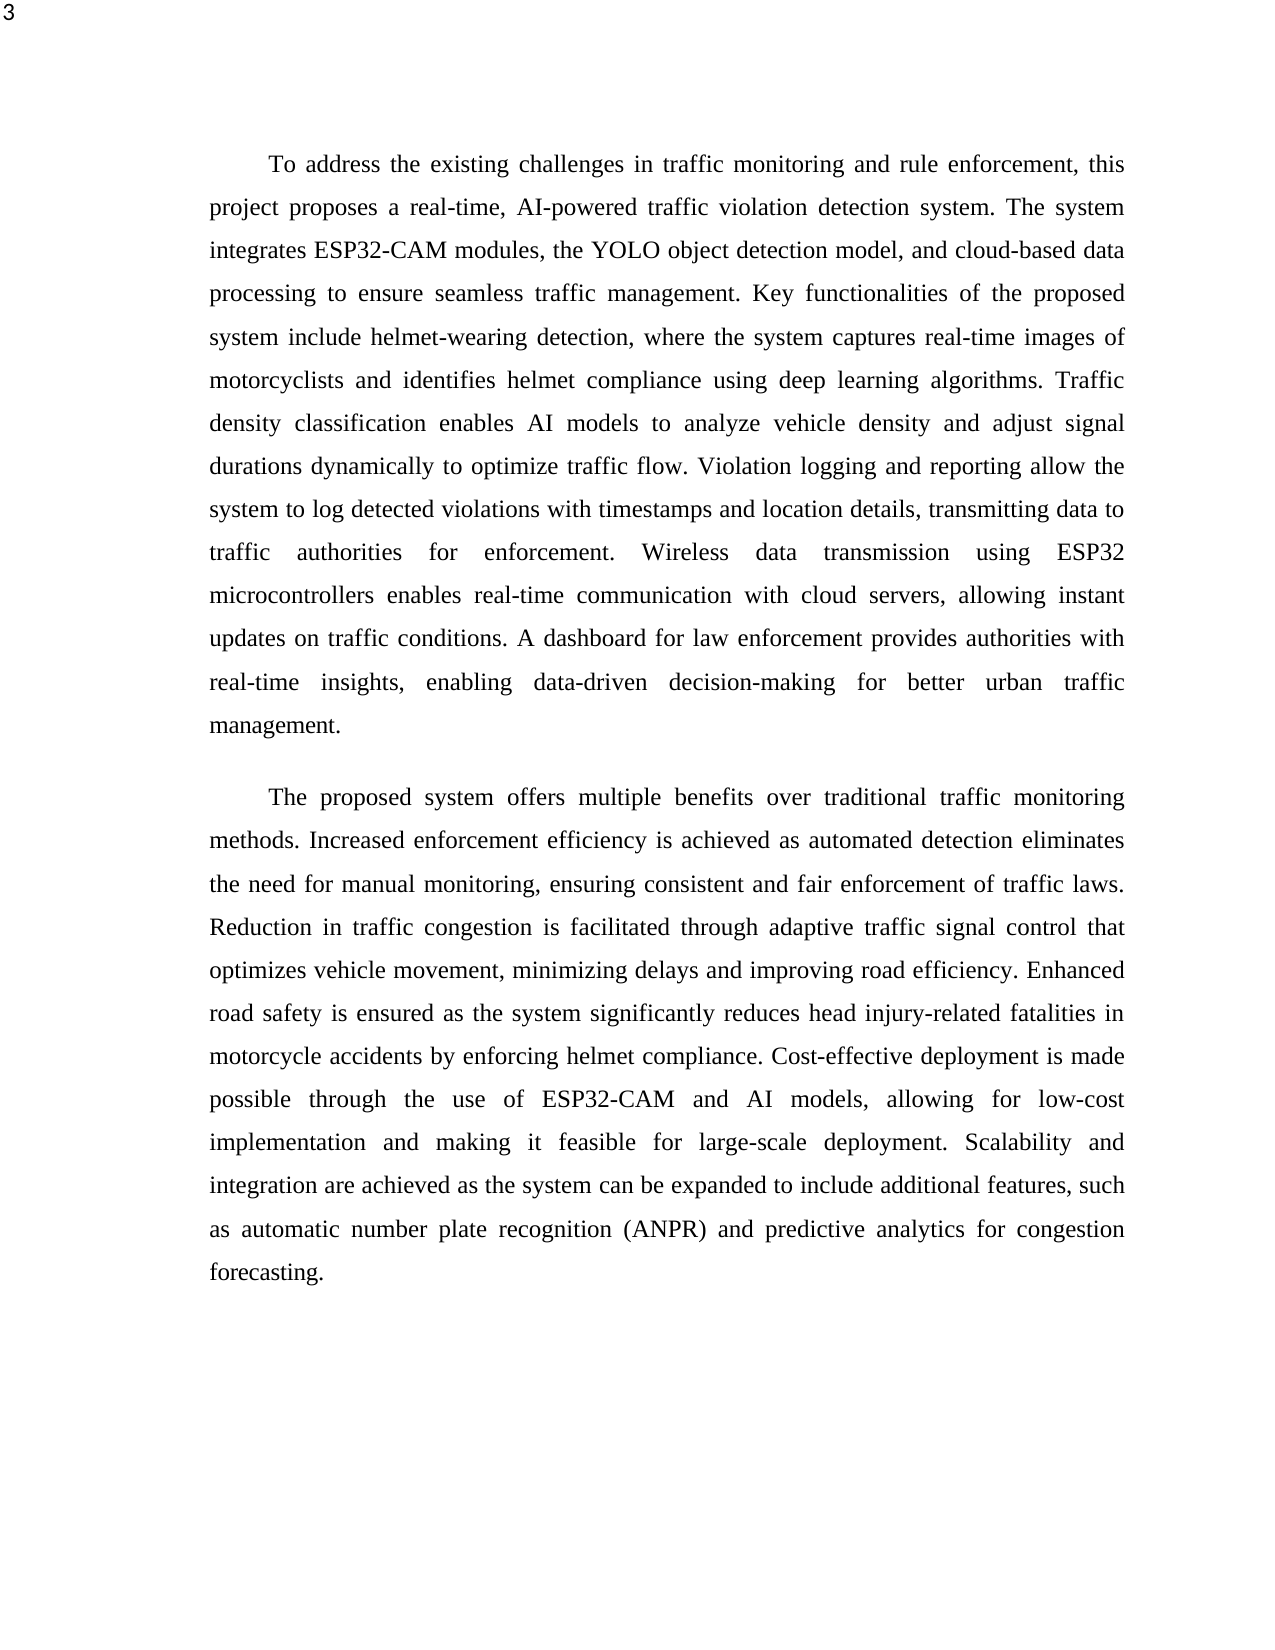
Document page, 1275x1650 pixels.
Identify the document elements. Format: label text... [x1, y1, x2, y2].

text The proposed system offers multiple benefits over traditional traffic monitoring methods. Increased enforcement efficiency is achieved as automated detection eliminates the need for manual monitoring, ensuring consistent and fair enforcement of traffic laws. Reduction in traffic congestion is facilitated through adaptive traffic signal control that optimizes vehicle movement, minimizing delays and improving road efficiency. Enhanced road safety is ensured as the system significantly reduces head injury-related fatalities in motorcycle accidents by enforcing helmet compliance. Cost-effective deployment is made possible through the use of ESP32-CAM and AI models, allowing for low-cost implementation and making it feasible for large-scale deployment. Scalability and integration are achieved as the system can be expanded to include additional features, such as automatic number plate recognition (ANPR) and predictive analytics for congestion forecasting. [209, 782, 1126, 1286]
text To address the existing challenges in traffic monitoring and rule enforcement, this project proposes a real-time, AI-powered traffic violation detection system. The system integrates ESP32-CAM modules, the YOLO object detection model, and cloud-based data processing to ensure seamless traffic management. Key functionalities of the proposed system include helmet-wearing detection, where the system captures real-time images of motorcyclists and identifies helmet compliance using deep learning algorithms. Traffic density classification enables AI models to analyze vehicle density and adjust signal durations dynamically to optimize traffic flow. Violation logging and reporting allow the system to log detected violations with timestamps and location details, transmitting data to traffic authorities for enforcement. Wireless data transmission using ESP32 microcontrollers enables real-time communication with cloud servers, allowing instant updates on traffic conditions. A dashboard for law enforcement provides authorities with real-time insights, enabling data-driven decision-making for better urban traffic management. [209, 149, 1126, 738]
